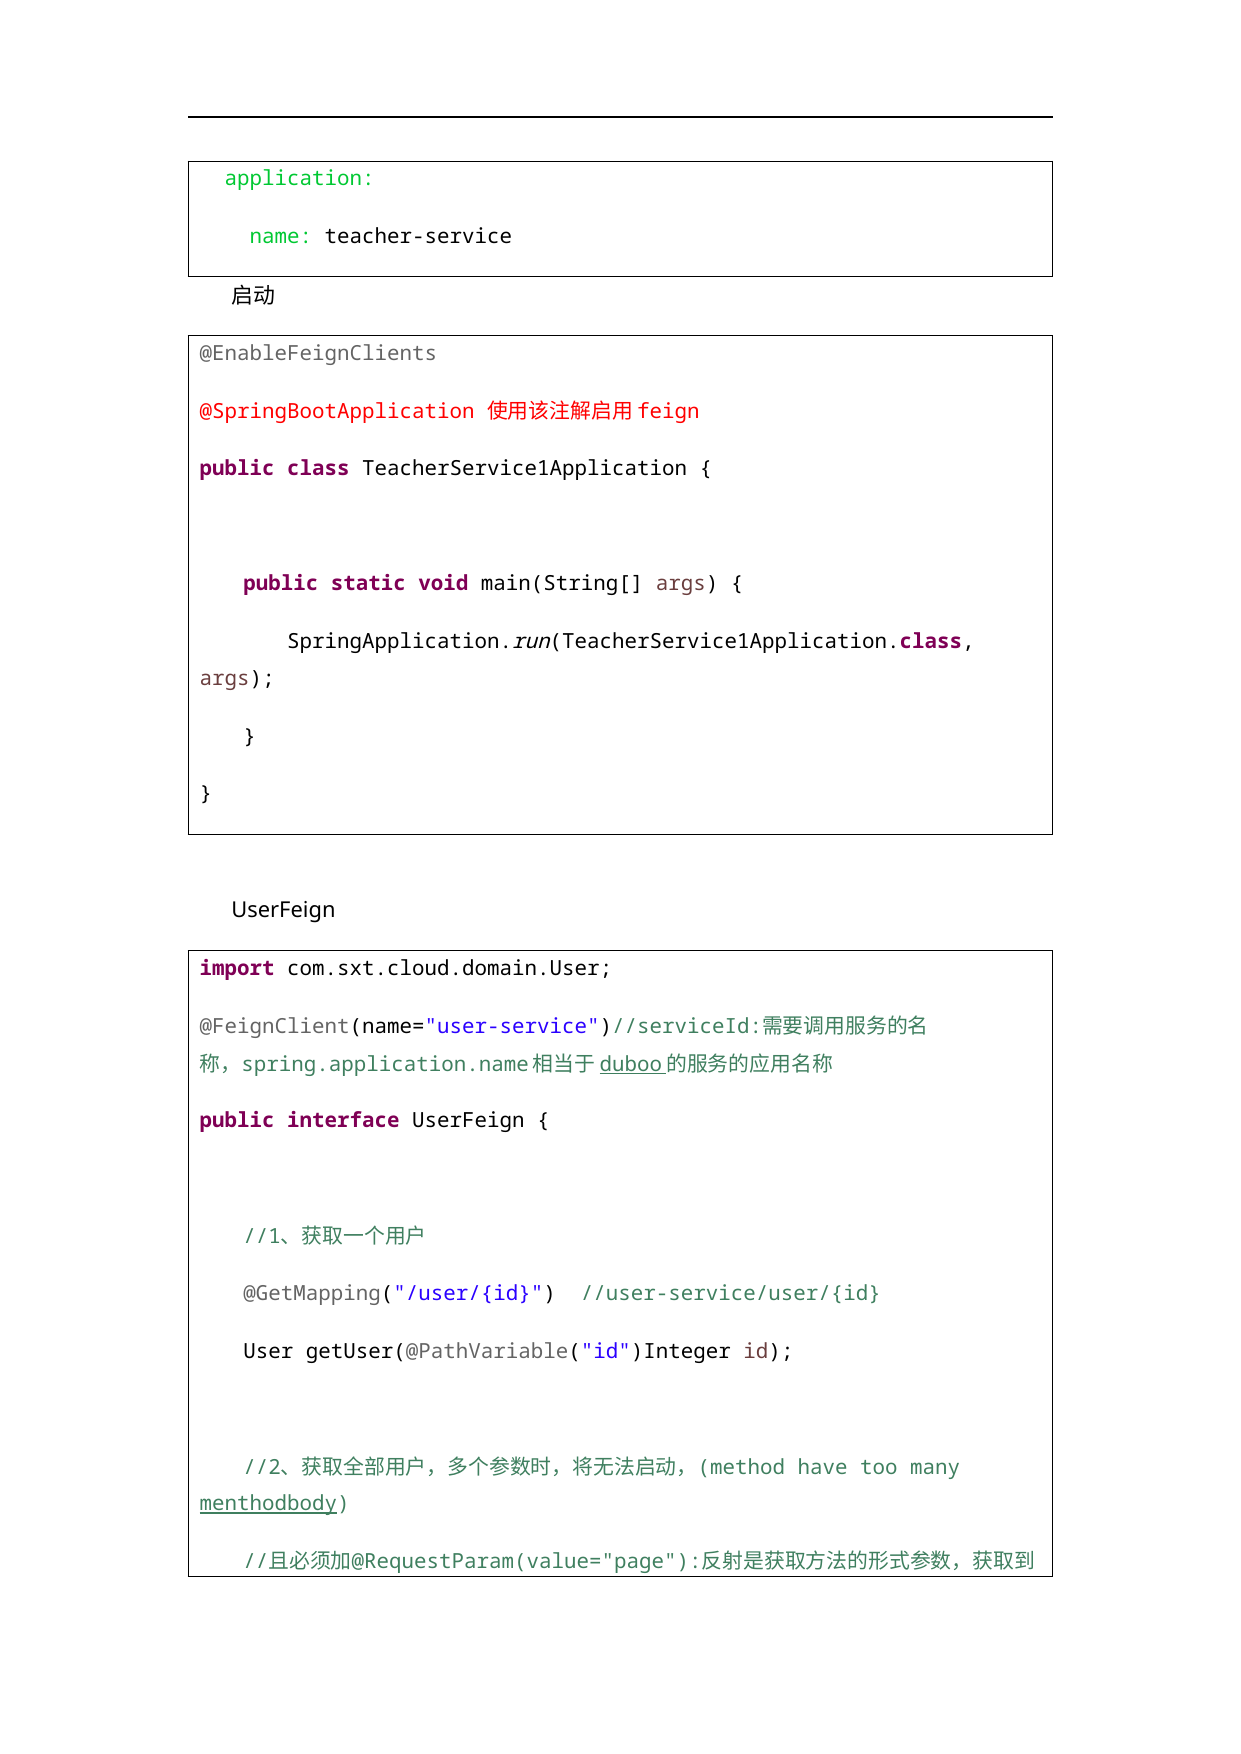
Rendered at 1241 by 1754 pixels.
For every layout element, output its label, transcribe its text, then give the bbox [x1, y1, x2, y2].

text 启动 [187, 277, 1053, 310]
table_header @EnableFeignClients @SpringBootApplication 使用该注解启用feign public class TeacherService1Application { public static void main(String[] args) { SpringApplication.run(TeacherService1Application.class, args); } } [189, 336, 1052, 833]
text UserFeign [187, 892, 1053, 925]
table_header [189, 951, 1052, 1576]
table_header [189, 162, 1052, 276]
